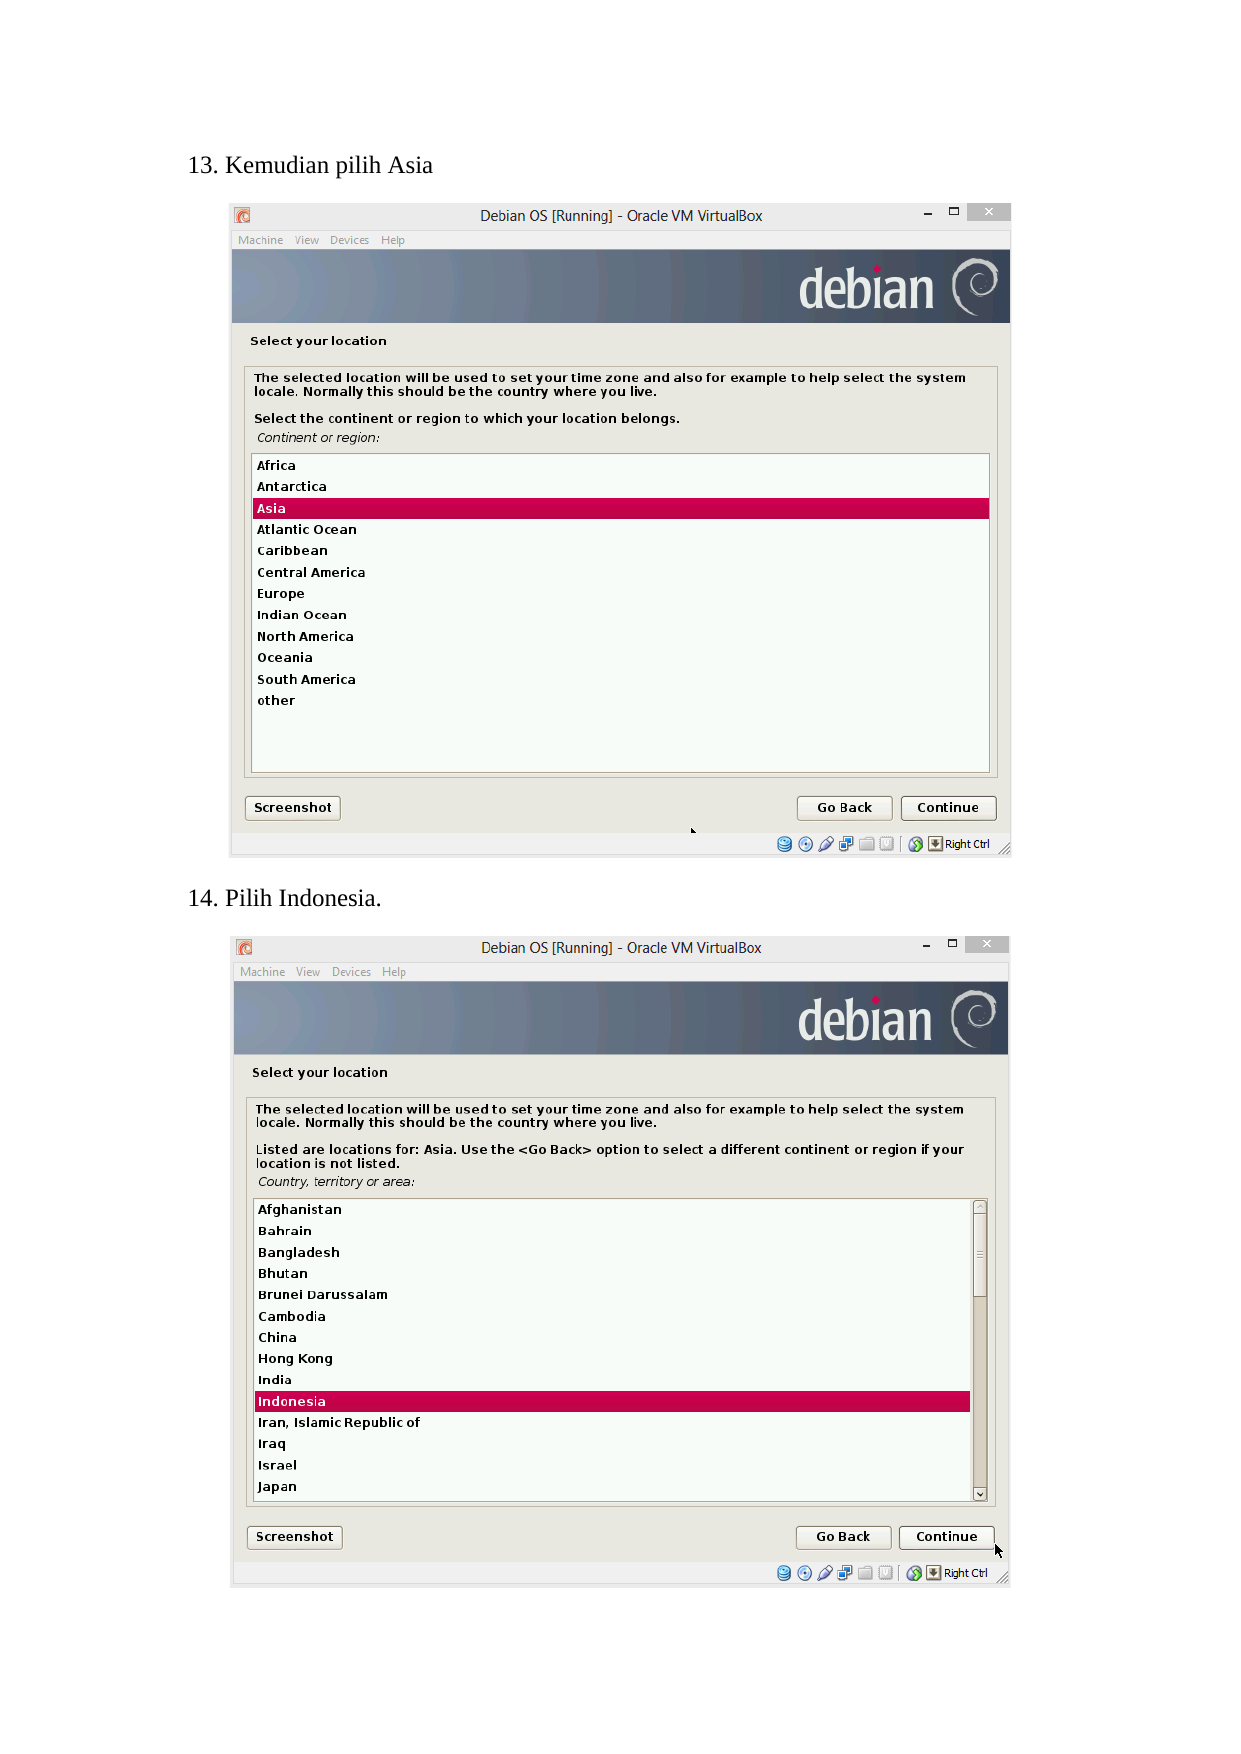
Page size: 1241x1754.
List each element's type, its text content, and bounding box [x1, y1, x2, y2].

list Pilih Indonesia. [187, 883, 1090, 912]
list Kemudian pilih Asia [187, 150, 1090, 179]
picture [228, 203, 1012, 858]
picture [229, 936, 1011, 1588]
